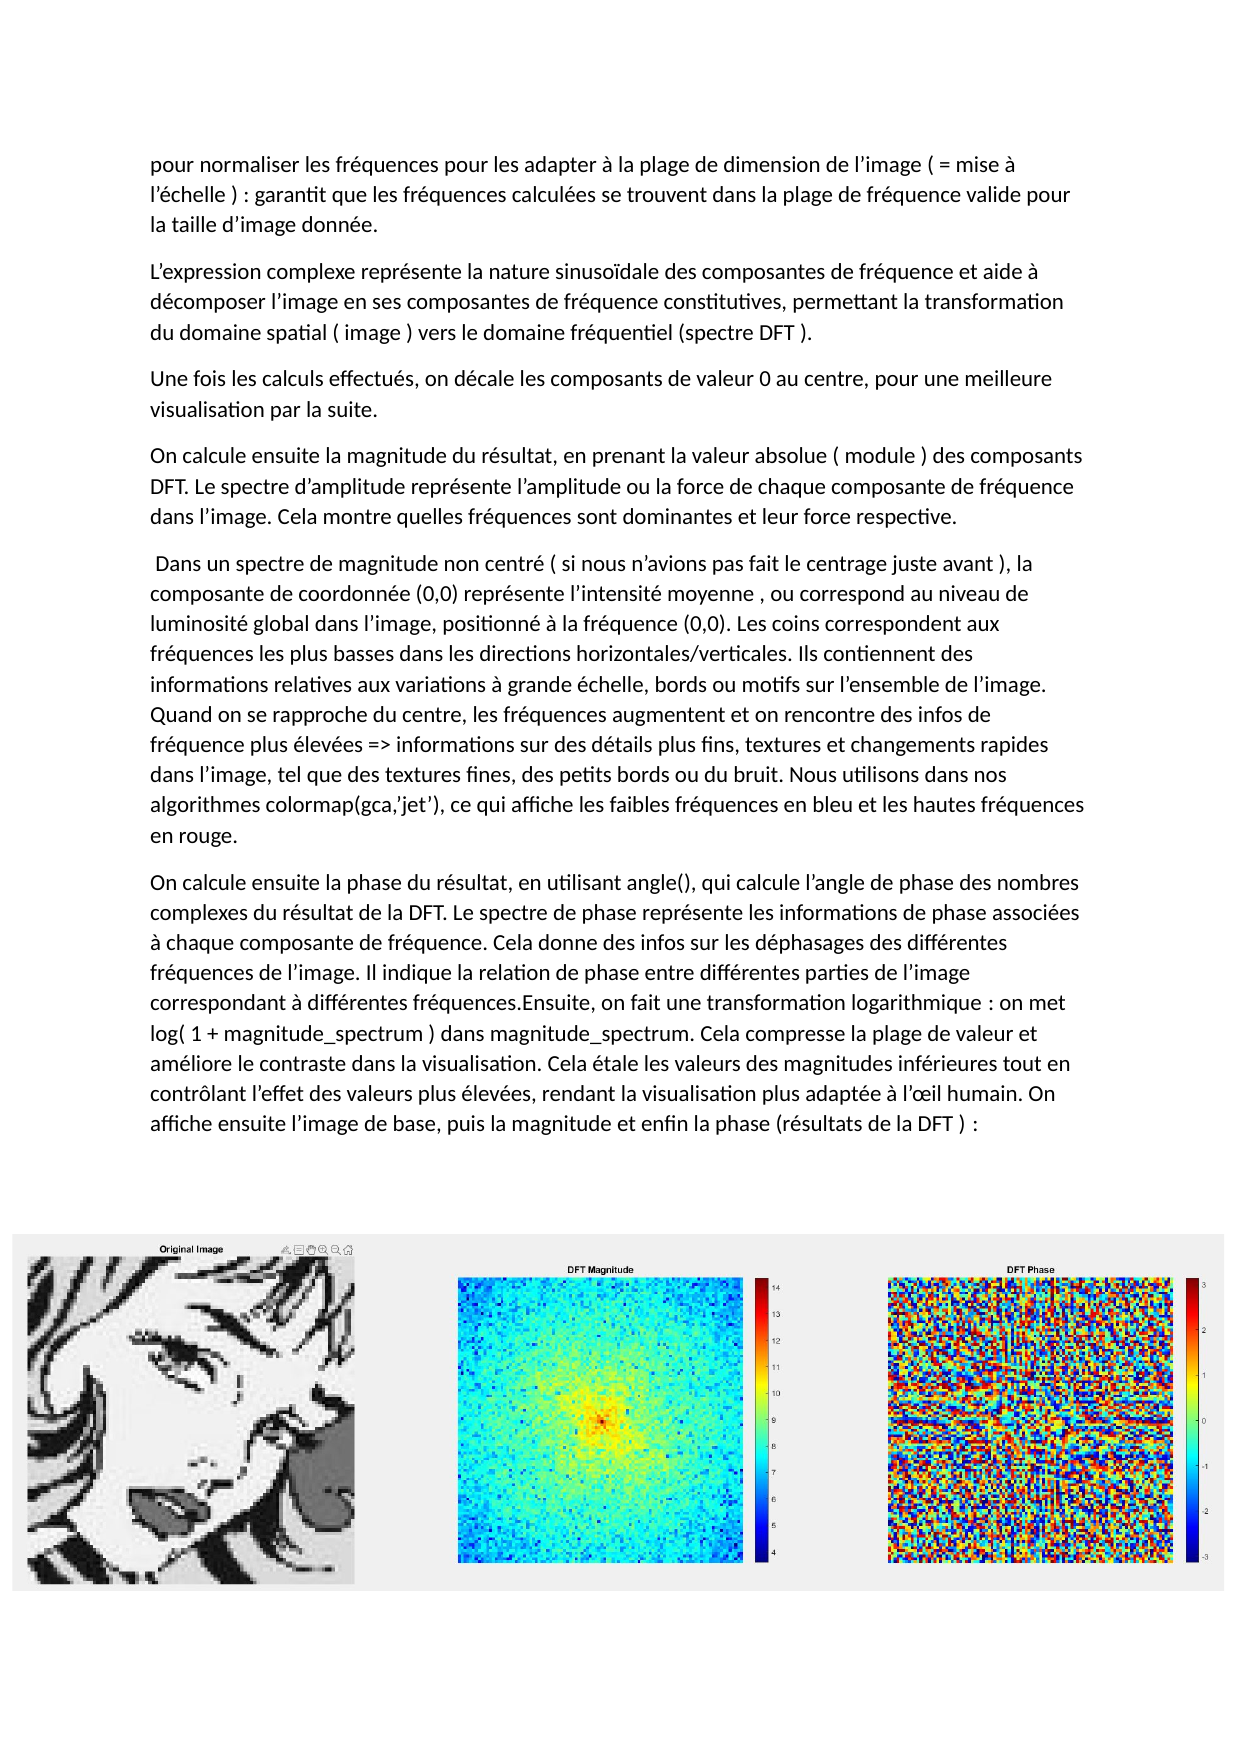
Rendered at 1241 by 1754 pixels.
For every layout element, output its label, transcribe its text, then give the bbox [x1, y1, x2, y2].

text L’expression complexe représente la nature sinusoïdale des composantes de fréquence et aide à décomposer l’image en ses composantes de fréquence constitutives, permettant la transformation du domaine spatial ( image ) vers le domaine fréquentiel (spectre DFT ). [150, 257, 1090, 346]
text On calcule ensuite la phase du résultat, en utilisant angle(), qui calcule l’angle de phase des nombres complexes du résultat de la DFT. Le spectre de phase représente les informations de phase associées à chaque composante de fréquence. Cela donne des infos sur les déphasages des différentes fréquences de l’image. Il indique la relation de phase entre différentes parties de l’image correspondant à différentes fréquences.Ensuite, on fait une transformation logarithmique : on met log( 1 + magnitude_spectrum ) dans magnitude_spectrum. Cela compresse la plage de valeur et améliore le contraste dans la visualisation. Cela étale les valeurs des magnitudes inférieures tout en contrôlant l’effet des valeurs plus élevées, rendant la visualisation plus adaptée à l’œil humain. On affiche ensuite l’image de base, puis la magnitude et enfin la phase (résultats de la DFT ) : [150, 868, 1090, 1137]
text Dans un spectre de magnitude non centré ( si nous n’avions pas fait le centrage juste avant ), la composante de coordonnée (0,0) représente l’intensité moyenne , ou correspond au niveau de luminosité global dans l’image, positionné à la fréquence (0,0). Les coins correspondent aux fréquences les plus basses dans les directions horizontales/verticales. Ils contiennent des informations relatives aux variations à grande échelle, bords ou motifs sur l’ensemble de l’image. Quand on se rapproche du centre, les fréquences augmentent et on rencontre des infos de fréquence plus élevées => informations sur des détails plus fins, textures et changements rapides dans l’image, tel que des textures fines, des petits bords ou du bruit. Nous utilisons dans nos algorithmes colormap(gca,’jet’), ce qui affiche les faibles fréquences en bleu et les hautes fréquences en rouge. [150, 549, 1090, 849]
text On calcule ensuite la magnitude du résultat, en prenant la valeur absolue ( module ) des composants DFT. Le spectre d’amplitude représente l’amplitude ou la force de chaque composante de fréquence dans l’image. Cela montre quelles fréquences sont dominantes et leur force respective. [150, 442, 1090, 530]
text Une fois les calculs effectués, on décale les composants de valeur 0 au centre, pour une meilleure visualisation par la suite. [150, 364, 1090, 423]
picture [11, 1234, 1224, 1591]
